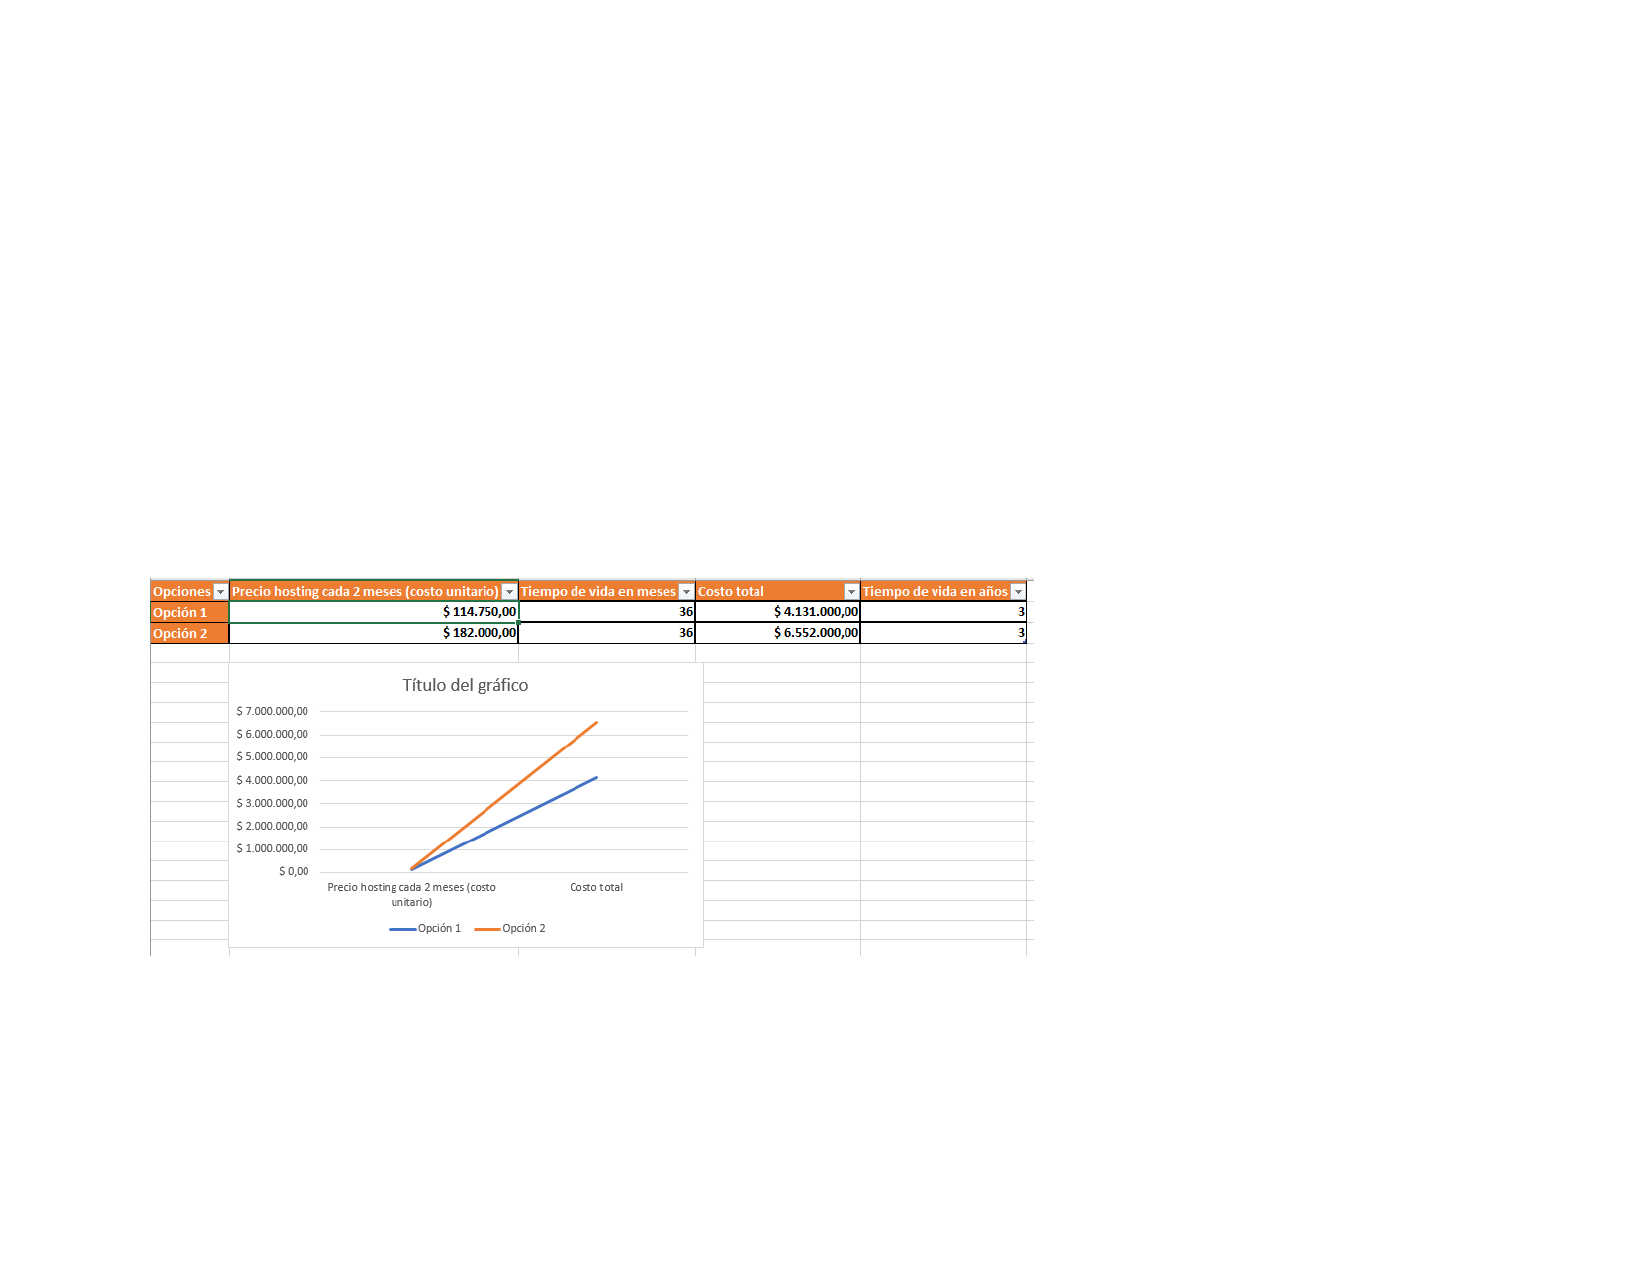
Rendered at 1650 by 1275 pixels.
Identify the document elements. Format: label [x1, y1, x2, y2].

picture [150, 578, 1034, 956]
